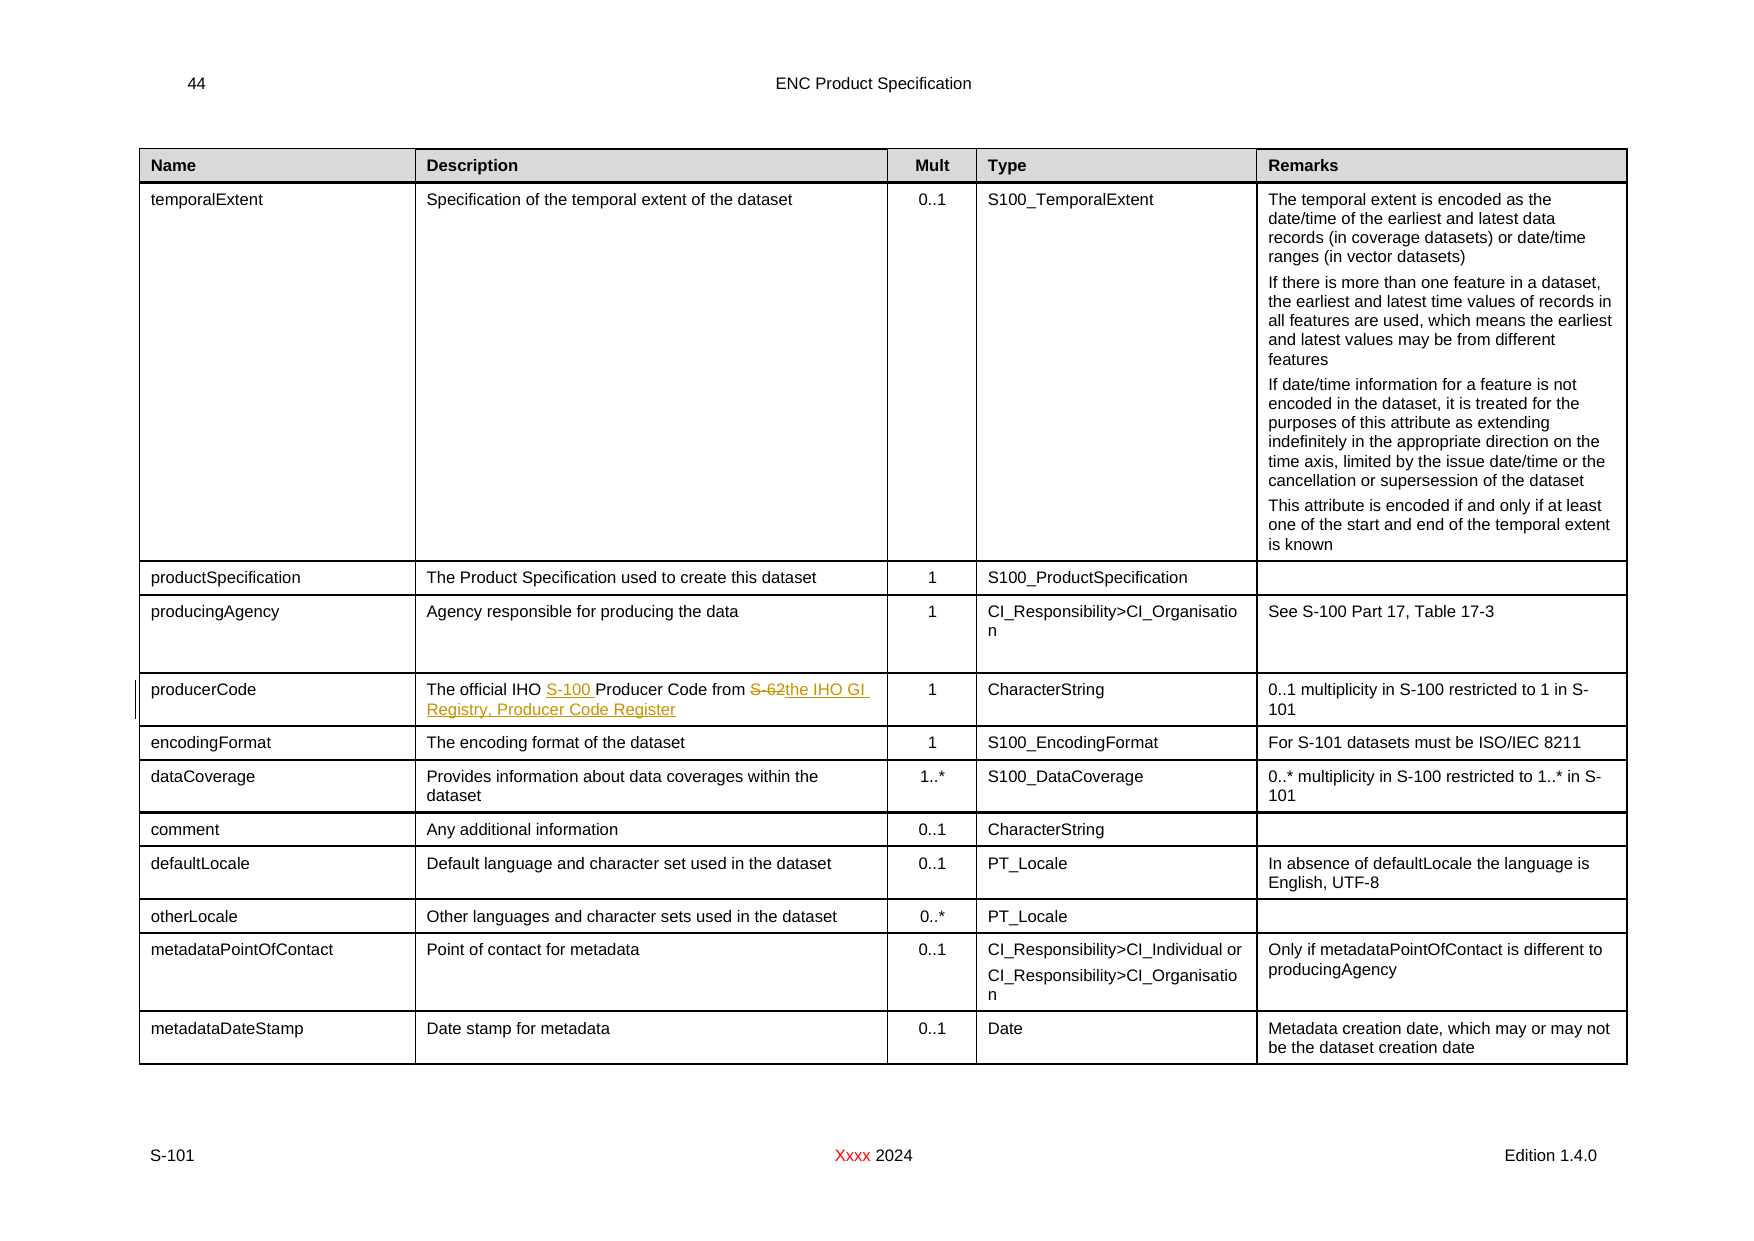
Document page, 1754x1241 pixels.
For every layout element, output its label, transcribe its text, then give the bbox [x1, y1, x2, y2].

table_cell PT_Locale [977, 900, 1256, 932]
table_header Remarks [1257, 150, 1626, 181]
table_cell otherLocale [140, 900, 415, 932]
table_cell 1 [888, 596, 976, 672]
table_cell 1 [888, 727, 976, 758]
table_cell CI_Responsibility>CI_Organisation [977, 596, 1256, 672]
table_cell producerCode [140, 674, 415, 725]
table_cell 0..1 multiplicity in S-100 restricted to 1 in S-101 [1258, 674, 1626, 725]
table_cell Metadata creation date, which may or may not be the dataset creation date [1258, 1012, 1626, 1063]
table_cell 0..1 [888, 184, 976, 560]
table_cell S100_ProductSpecification [977, 562, 1256, 593]
table_cell Provides information about data coverages within the dataset [416, 761, 887, 811]
table_cell The Product Specification used to create this dataset [416, 562, 887, 593]
table_cell S100_EncodingFormat [977, 727, 1256, 758]
table_cell The encoding format of the dataset [416, 727, 887, 758]
table_cell PT_Locale [977, 847, 1256, 898]
table_cell 0..1 [888, 934, 976, 1010]
table_cell S100_TemporalExtent [977, 184, 1256, 560]
table_header Name [140, 149, 415, 181]
table_cell comment [140, 814, 415, 845]
table_cell Default language and character set used in the dataset [416, 847, 887, 898]
table_cell Only if metadataPointOfContact is different to producingAgency [1258, 934, 1626, 1010]
table_cell productSpecification [140, 562, 415, 593]
table_cell In absence of defaultLocale the language is English, UTF-8 [1258, 847, 1626, 898]
table_cell [1258, 814, 1626, 845]
table_cell 0..1 [888, 1012, 976, 1063]
table_header Mult [888, 149, 976, 181]
table_cell CharacterString [977, 814, 1256, 845]
table_cell Agency responsible for producing the data [416, 596, 887, 672]
table_cell dataCoverage [140, 761, 415, 811]
table_cell producingAgency [140, 596, 415, 672]
table_cell [1258, 900, 1626, 932]
table_cell [1258, 562, 1626, 593]
table_cell Specification of the temporal extent of the dataset [416, 184, 887, 560]
table_cell defaultLocale [140, 847, 415, 898]
table_cell metadataPointOfContact [140, 934, 415, 1010]
table_cell The official IHO Producer Code from [416, 674, 887, 725]
table_cell 0..1 [888, 814, 976, 845]
table_cell 0..1 [888, 847, 976, 898]
table_cell Date stamp for metadata [416, 1012, 887, 1063]
table_cell 1..* [888, 761, 976, 811]
table_cell CI_Responsibility>CI_Individual or CI_Responsibility>CI_Organisation [977, 934, 1256, 1010]
table_cell 0..* multiplicity in S-100 restricted to 1..* in S-101 [1258, 761, 1626, 811]
table_cell Point of contact for metadata [416, 934, 887, 1010]
table_cell Date [977, 1012, 1256, 1063]
table_header Description [416, 150, 887, 181]
table_cell CharacterString [977, 674, 1256, 725]
table_cell S100_DataCoverage [977, 761, 1256, 811]
table_cell The temporal extent is encoded as the date/time of the earliest and latest data records (in coverage datasets) or date/time ranges (in vector datasets) If there is more than one feature in a dataset, the earliest and latest time values of records in all features are used, which means the earliest and latest values may be from different features If date/time information for a feature is not encoded in the dataset, it is treated for the purposes of this attribute as extending indefinitely in the appropriate direction on the time axis, limited by the issue date/time or the cancellation or supersession of the dataset This attribute is encoded if and only if at least one of the start and end of the temporal extent is known [1258, 184, 1626, 560]
table_cell Any additional information [416, 814, 887, 845]
table_cell 1 [888, 562, 976, 593]
table_cell metadataDateStamp [140, 1012, 415, 1063]
table_header Type [977, 149, 1256, 181]
table_cell encodingFormat [140, 727, 415, 758]
table_cell 0..* [888, 900, 976, 932]
table_cell temporalExtent [140, 184, 415, 560]
table_cell Other languages and character sets used in the dataset [416, 900, 887, 932]
table_cell See S-100 Part 17, Table 17-3 [1258, 596, 1626, 672]
table_cell 1 [888, 674, 976, 725]
table_cell For S-101 datasets must be ISO/IEC 8211 [1258, 727, 1626, 758]
